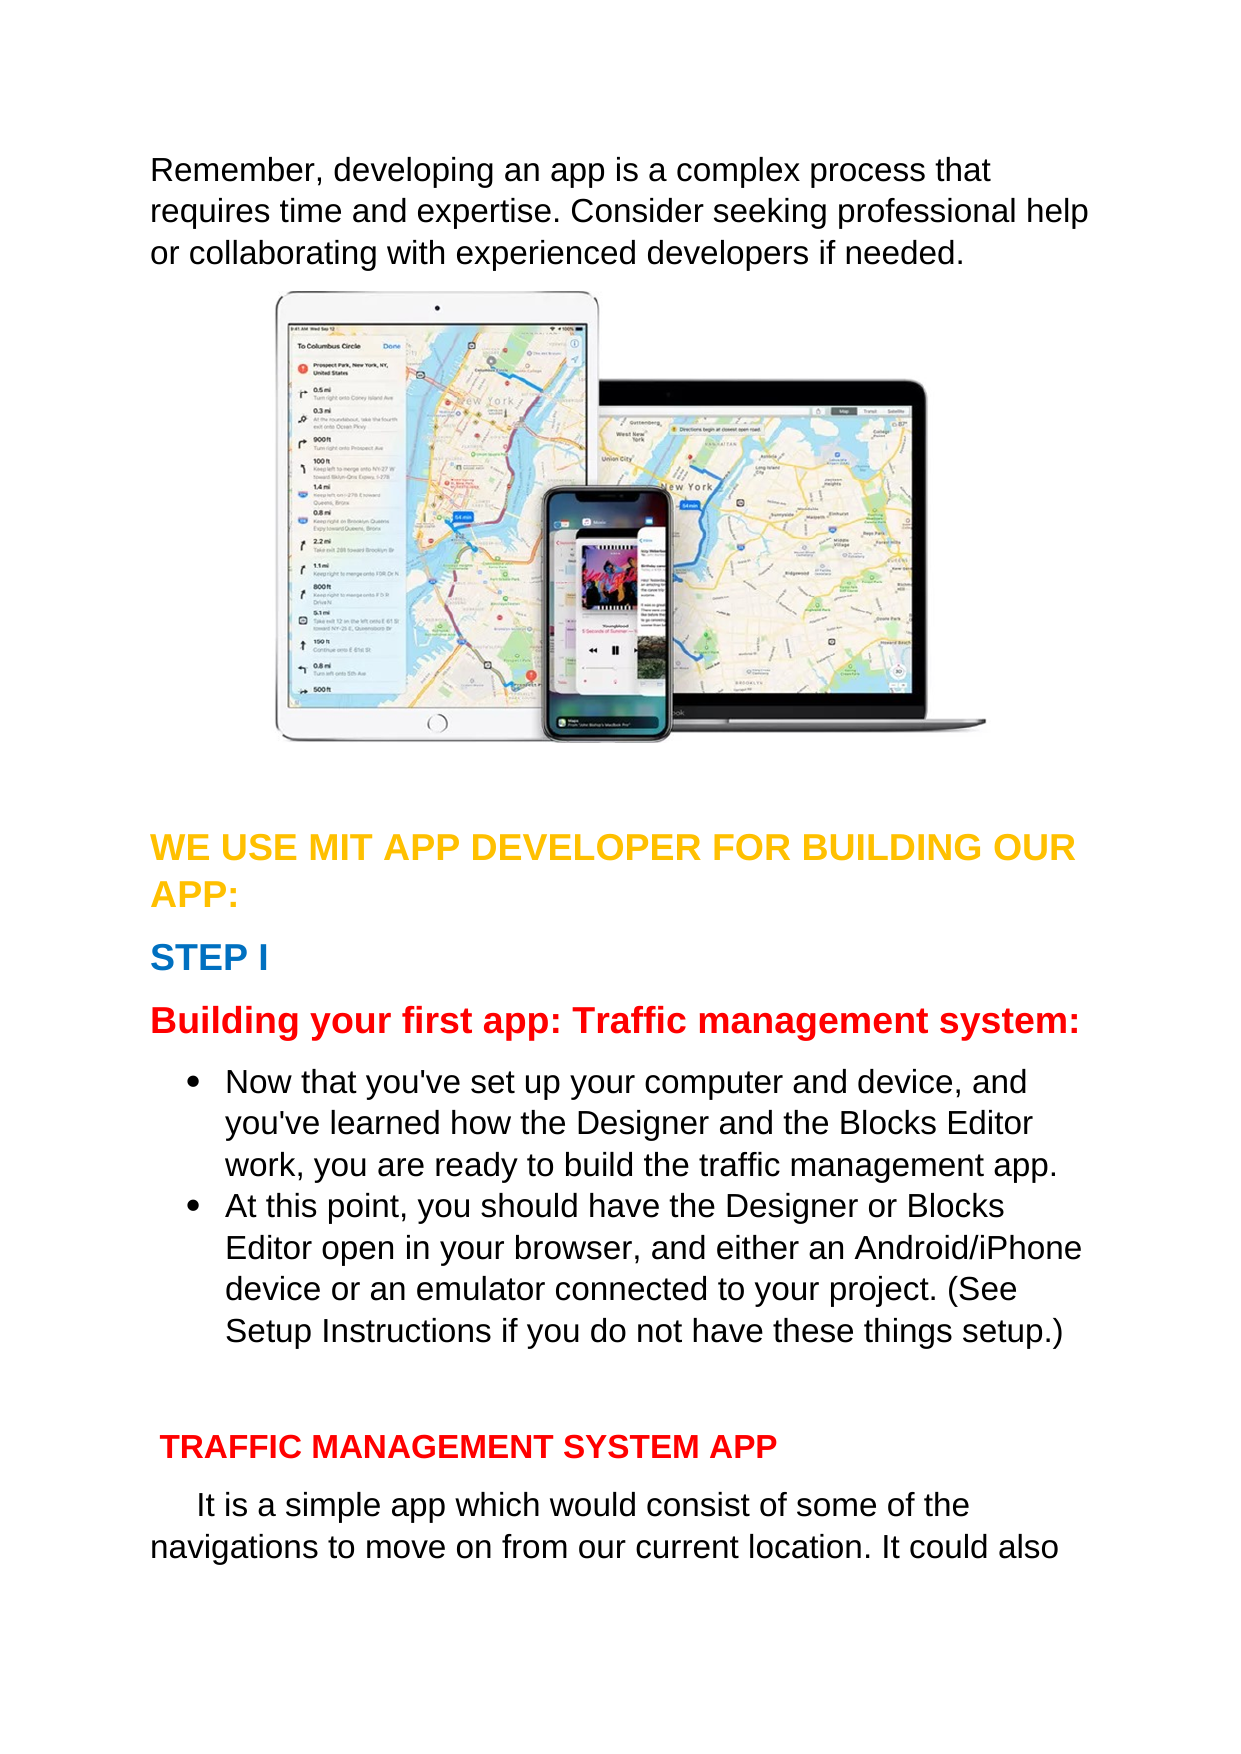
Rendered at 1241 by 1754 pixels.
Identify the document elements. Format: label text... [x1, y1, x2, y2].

text WE USE MIT APP DEVELOPER FOR BUILDING OUR APP: [150, 826, 1090, 915]
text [150, 1485, 1090, 1565]
list Now that you've set up your computer and device, and you've learned how the Designer and the Blocks Editor work, you are ready to build the traffic management app. [187, 1062, 1090, 1183]
picture [254, 291, 996, 743]
text Building your first app: Traffic management system: [150, 999, 1090, 1042]
text TRAFFIC MANAGEMENT SYSTEM APP [150, 1427, 1090, 1466]
list At this point, you should have the Designer or Blocks Editor open in your browser, and either an Android/iPhone device or an emulator connected to your project. (See Setup Instructions if you do not have these things setup.) [187, 1186, 1090, 1349]
text Remember, developing an app is a complex process that requires time and expertise. Consider seeking professional help or collaborating with experienced developers if needed. [150, 150, 1090, 271]
text STEP I [150, 935, 1090, 978]
